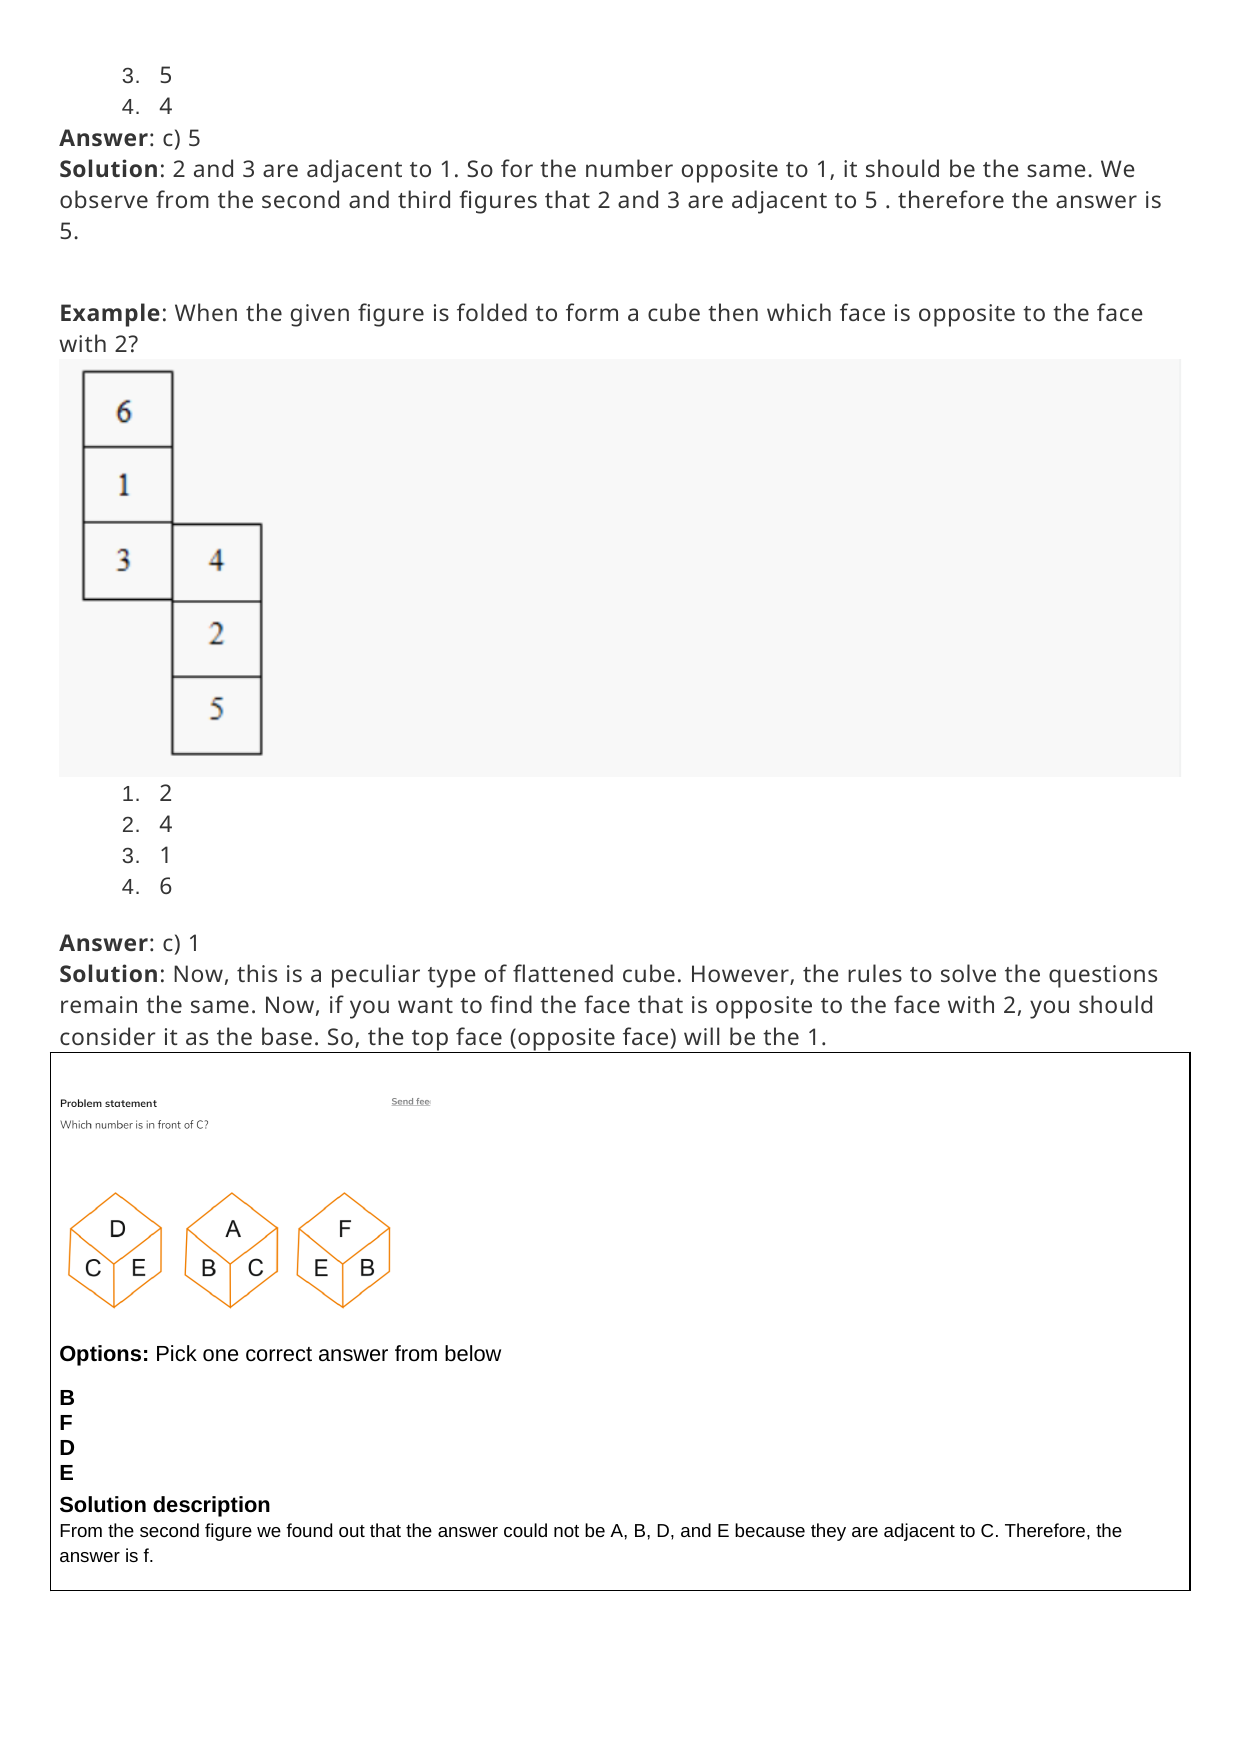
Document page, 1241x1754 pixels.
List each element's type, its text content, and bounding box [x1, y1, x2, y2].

text Answer: c) 1 [59, 927, 1181, 958]
list 4 [122, 90, 1181, 122]
text D [59, 1435, 1181, 1460]
list 2 [122, 777, 1181, 808]
text B [51, 1382, 1189, 1410]
picture [59, 1094, 431, 1322]
text Answer: c) 5 [59, 122, 1181, 153]
text From the second figure we found out that the answer could not be A, B, D, and E because they are adjacent to C. Therefore, the answer is f. [59, 1517, 1181, 1567]
picture [59, 359, 1182, 777]
list 5 [122, 59, 1181, 90]
list 1 [122, 839, 1181, 870]
text Solution: Now, this is a peculiar type of flattened cube. However, the rules to solve the questions remain the same. Now, if you want to find the face that is opposite to the face with 2, you should consider it as the base. So, the top face (opposite face) will be the 1. [59, 958, 1181, 1052]
text E [59, 1460, 1181, 1486]
text Solution: 2 and 3 are adjacent to 1. So for the number opposite to 1, it should be the same. We observe from the second and third figures that 2 and 3 are adjacent to 5 . therefore the answer is 5. [59, 153, 1181, 247]
text Solution description [59, 1486, 1181, 1517]
text Example: When the given figure is folded to form a cube then which face is opposite to the face with 2? [59, 297, 1181, 359]
text F [59, 1410, 1181, 1435]
text Options: Pick one correct answer from below [51, 1338, 1189, 1366]
list 4 [122, 808, 1181, 839]
list 6 [122, 870, 1181, 901]
